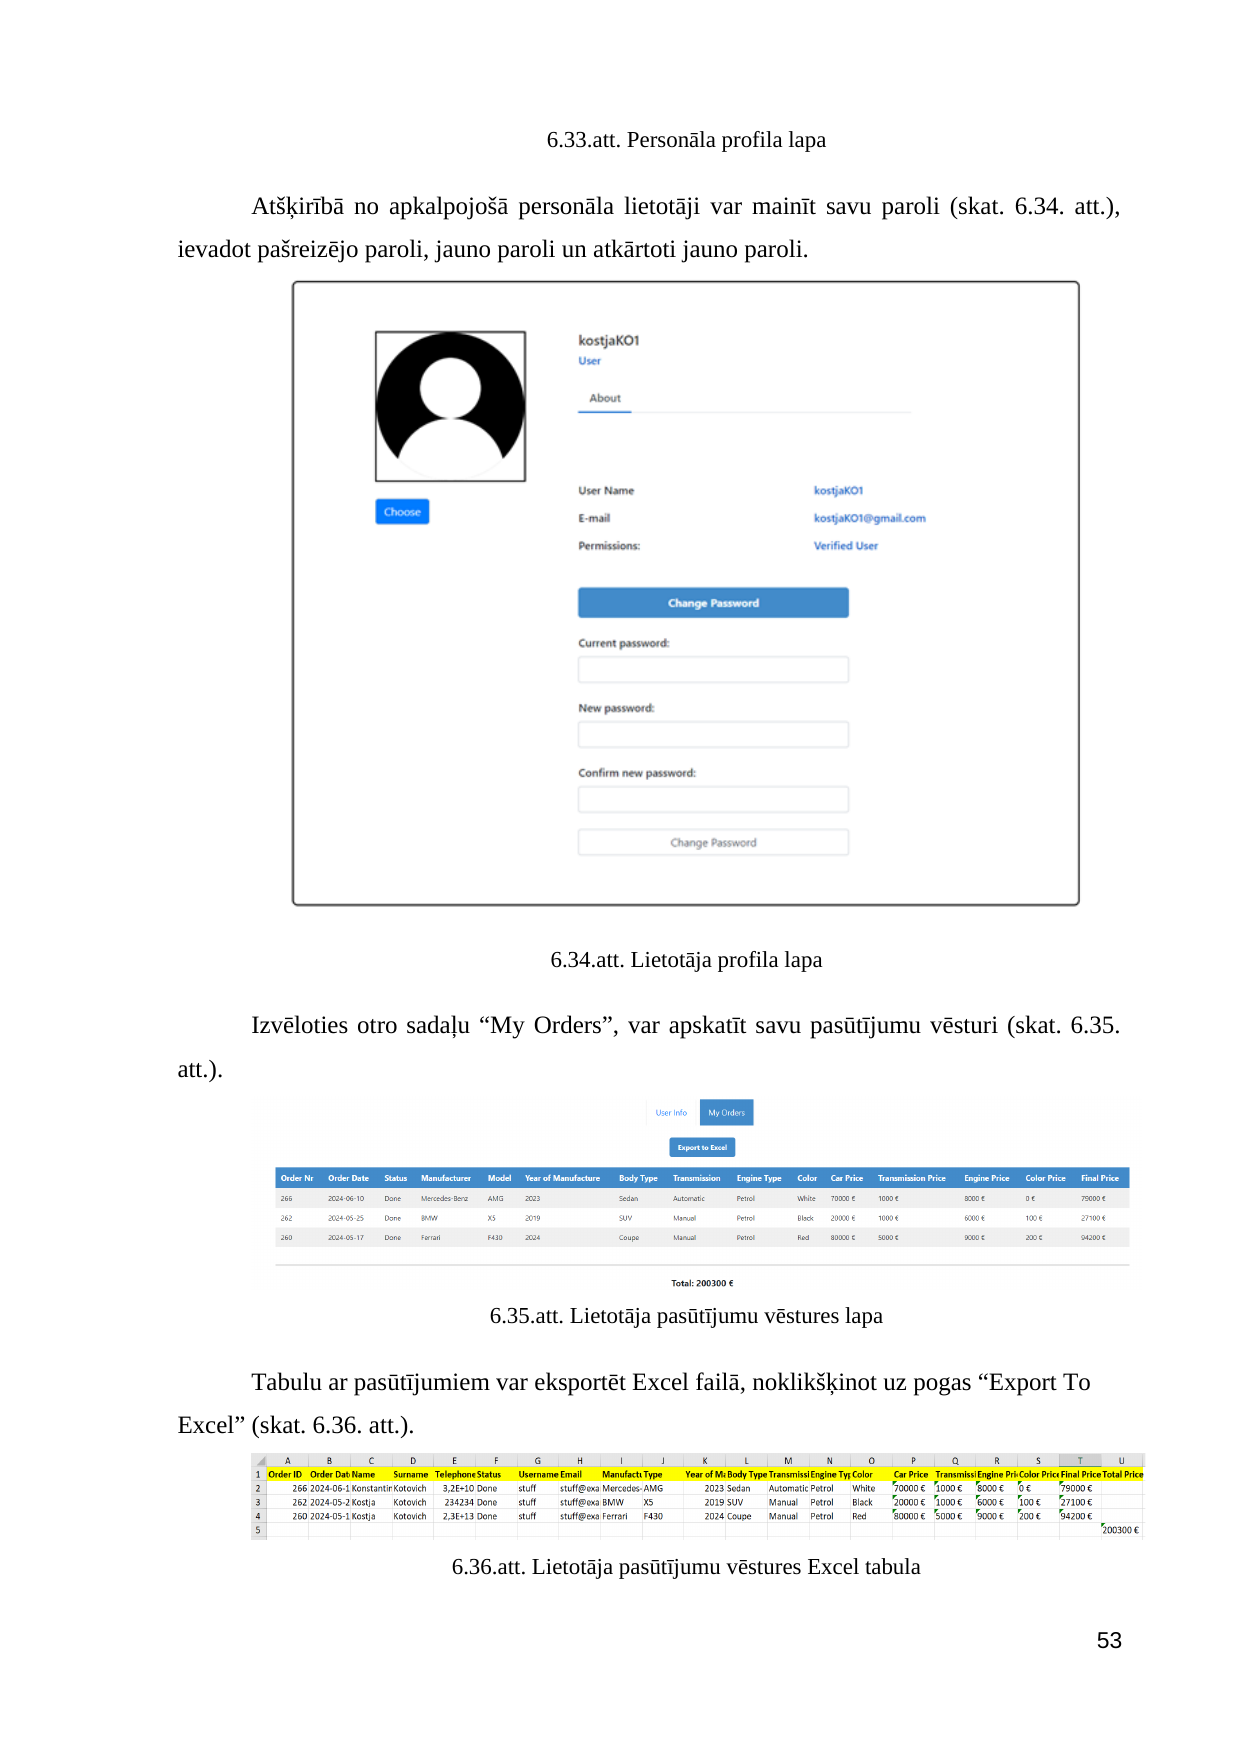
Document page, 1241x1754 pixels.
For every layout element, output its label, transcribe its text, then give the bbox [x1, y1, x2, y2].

picture [289, 277, 1084, 908]
text Atšķirībā no apkalpojošā personāla lietotāji var mainīt savu paroli (skat. 6.34. att.), ievadot pašreizējo paroli, jauno paroli un atkārtoti jauno paroli. [177, 191, 1122, 263]
text 6.33.att. Personāla profila lapa [177, 127, 1122, 153]
text 6.36.att. Lietotāja pasūtījumu vēstures Excel tabula [177, 1553, 1122, 1579]
picture [251, 1453, 1146, 1540]
text Tabulu ar pasūtījumiem var eksportēt Excel failā, noklikšķinot uz pogas “Export To Excel” (skat. 6.36. att.). [177, 1367, 1122, 1439]
text Izvēloties otro sadaļu “My Orders”, var apskatīt savu pasūtījumu vēsturi (skat. 6.35. att.). [177, 1011, 1122, 1082]
picture [251, 1096, 1143, 1290]
text 6.35.att. Lietotāja pasūtījumu vēstures lapa [177, 1303, 1122, 1329]
text 6.34.att. Lietotāja profila lapa [177, 946, 1122, 972]
